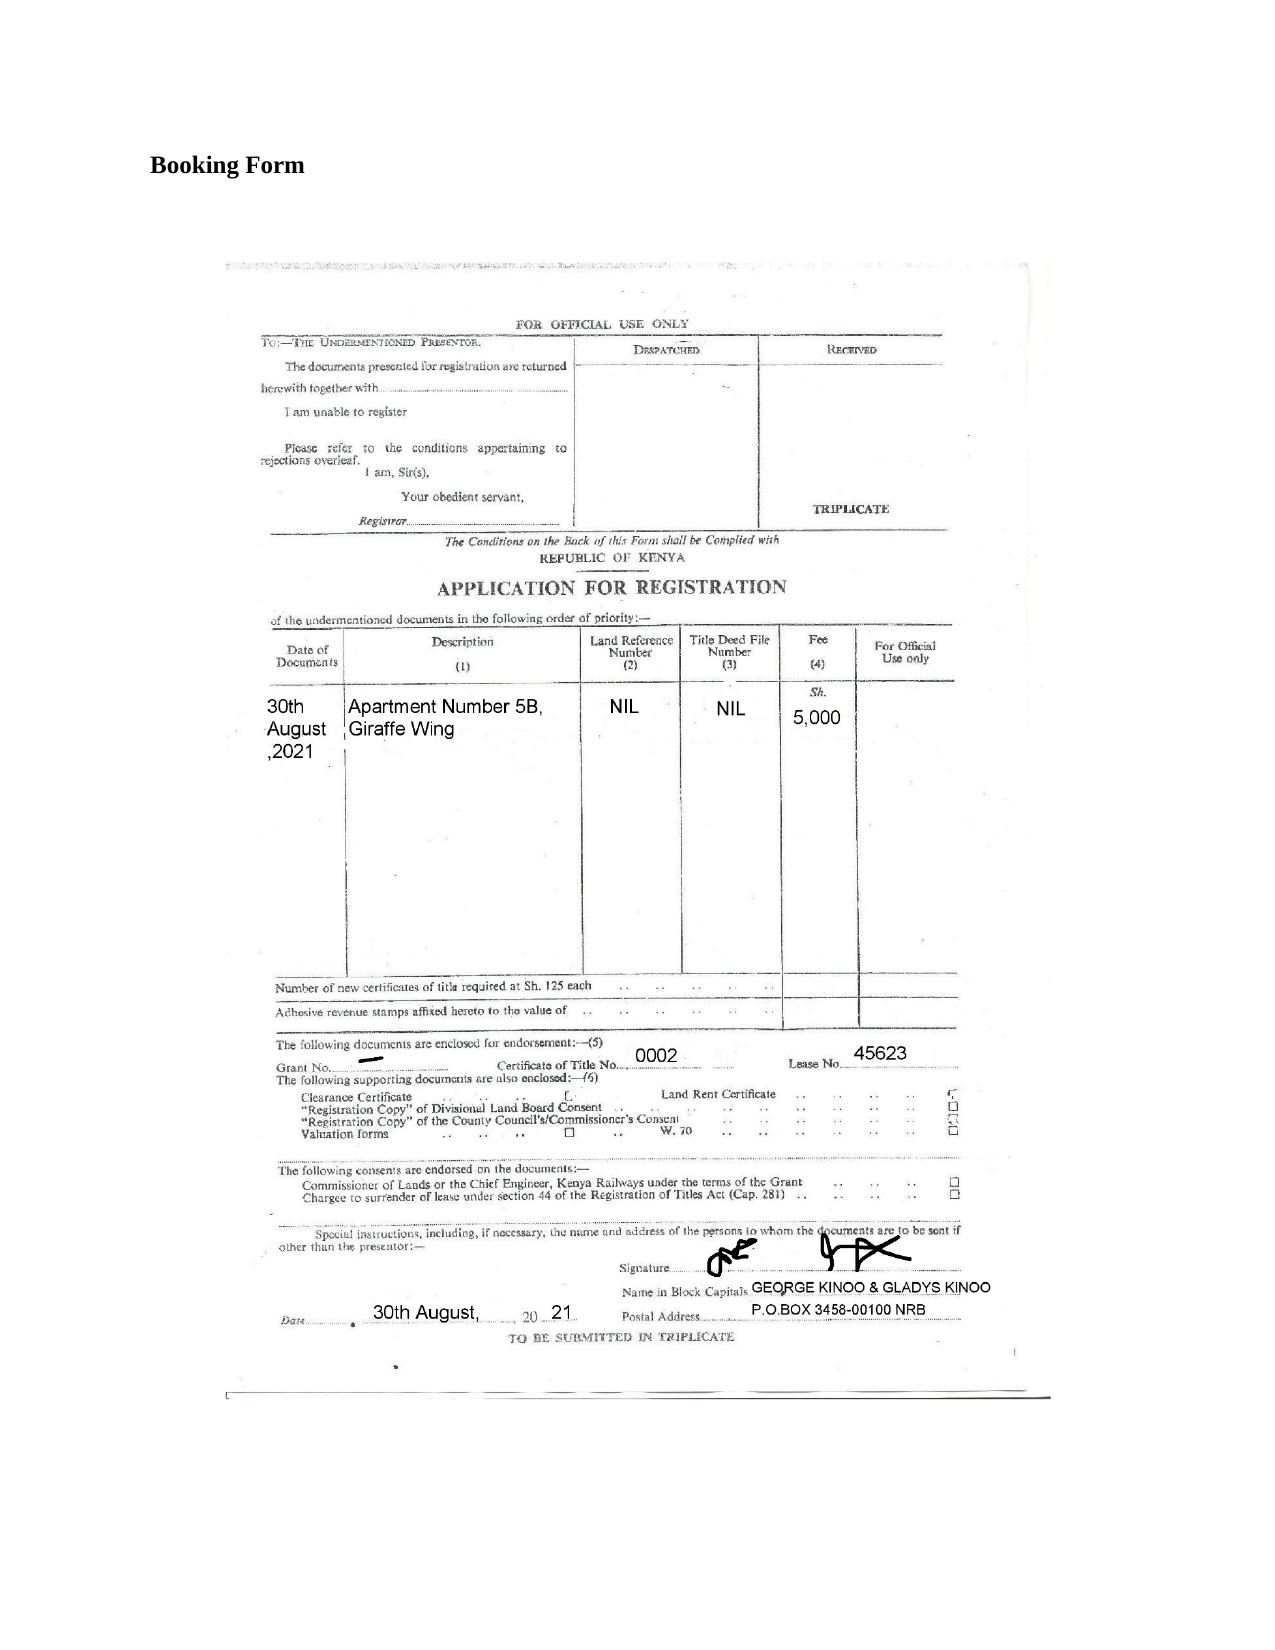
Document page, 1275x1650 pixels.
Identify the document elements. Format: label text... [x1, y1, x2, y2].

text Booking Form [150, 150, 1125, 179]
picture [150, 199, 1125, 1462]
